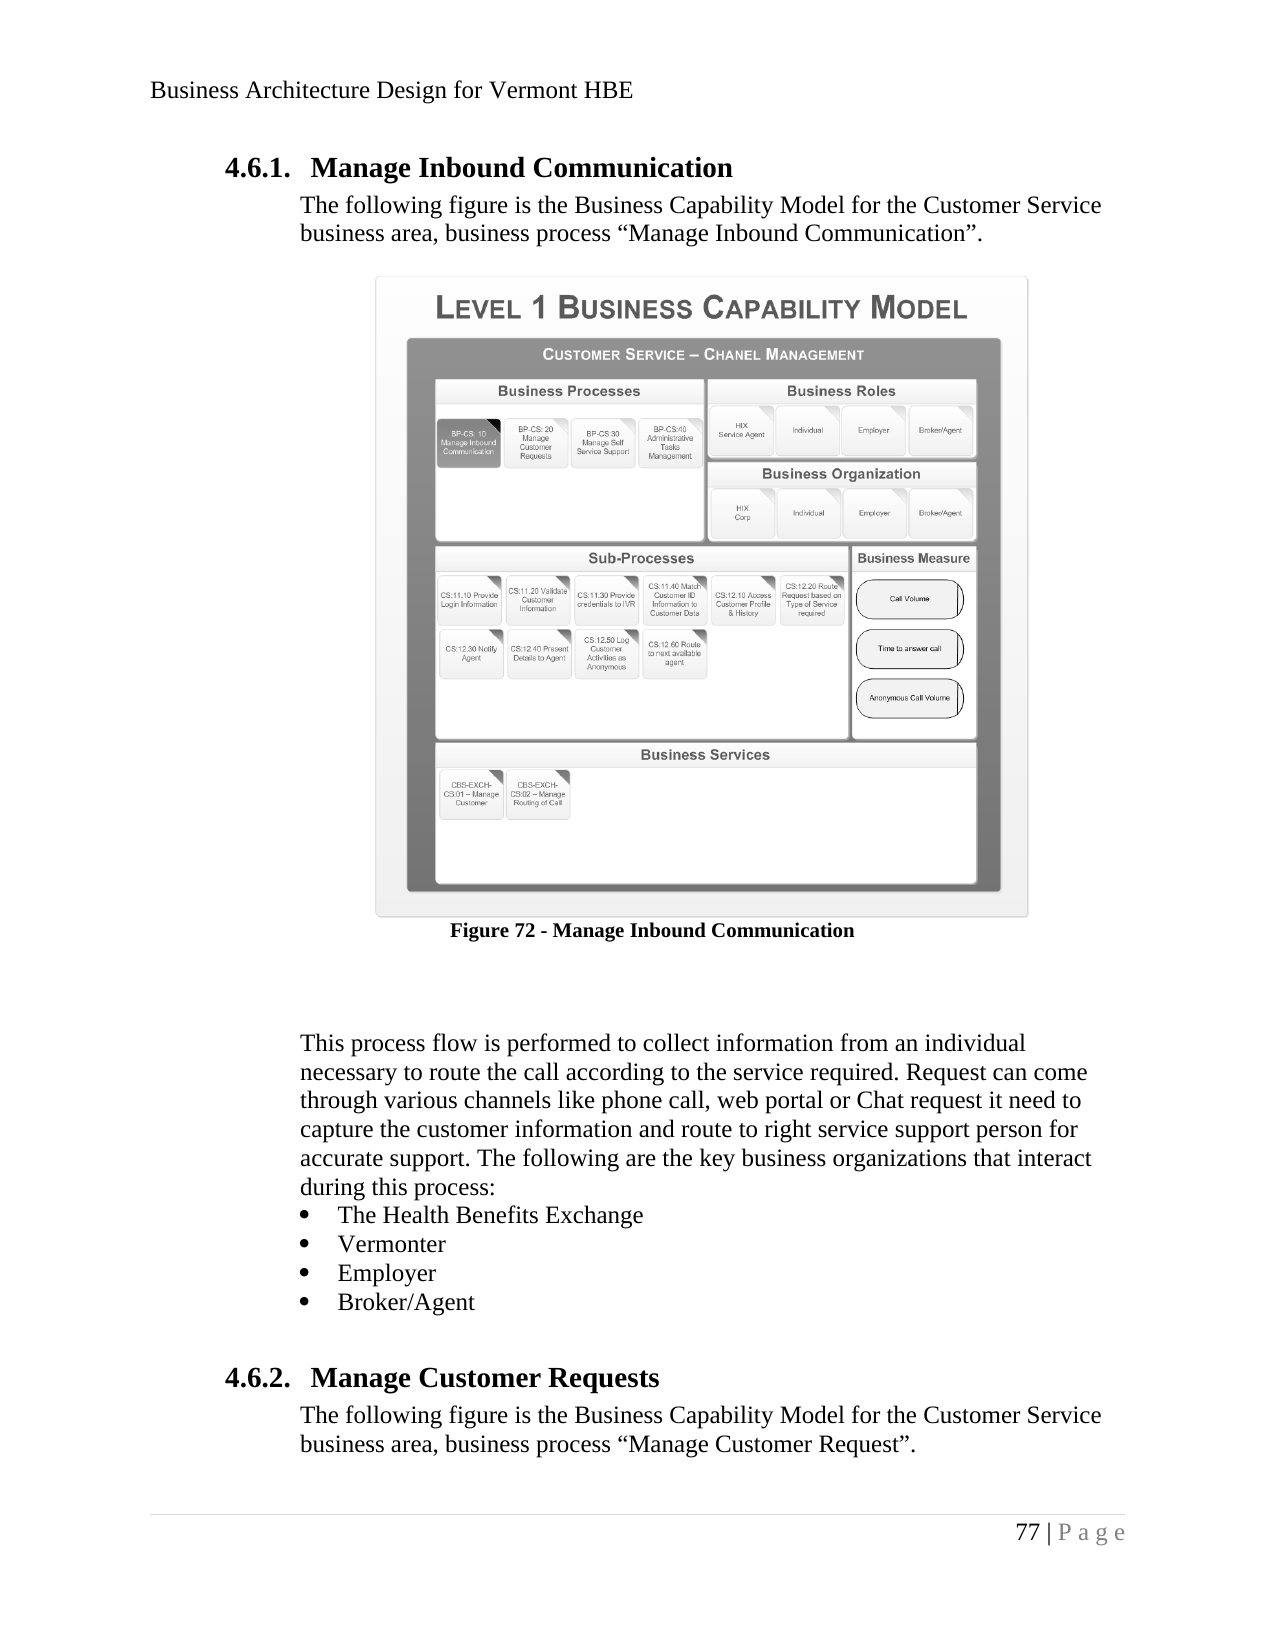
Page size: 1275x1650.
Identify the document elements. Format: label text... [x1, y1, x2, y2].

list Vermonter [300, 1229, 1125, 1258]
text The following figure is the Business Capability Model for the Customer Service business area, business process “Manage Customer Request”. [300, 1400, 1125, 1458]
subtitle Manage Inbound Communication [225, 150, 1125, 183]
text The following figure is the Business Capability Model for the Customer Service business area, business process “Manage Inbound Communication”. [300, 190, 1125, 247]
list The Health Benefits Exchange [300, 1200, 1125, 1229]
text This process flow is performed to collect information from an individual necessary to route the call according to the service required. Request can come through various channels like phone call, web portal or Chat request it need to capture the customer information and route to right service support person for accurate support. The following are the key business organizations that interact during this process: [300, 1028, 1125, 1200]
list Broker/Agent [300, 1287, 1125, 1315]
picture [375, 276, 1029, 918]
list Employer [300, 1258, 1125, 1287]
subtitle Manage Customer Requests [225, 1361, 1125, 1394]
